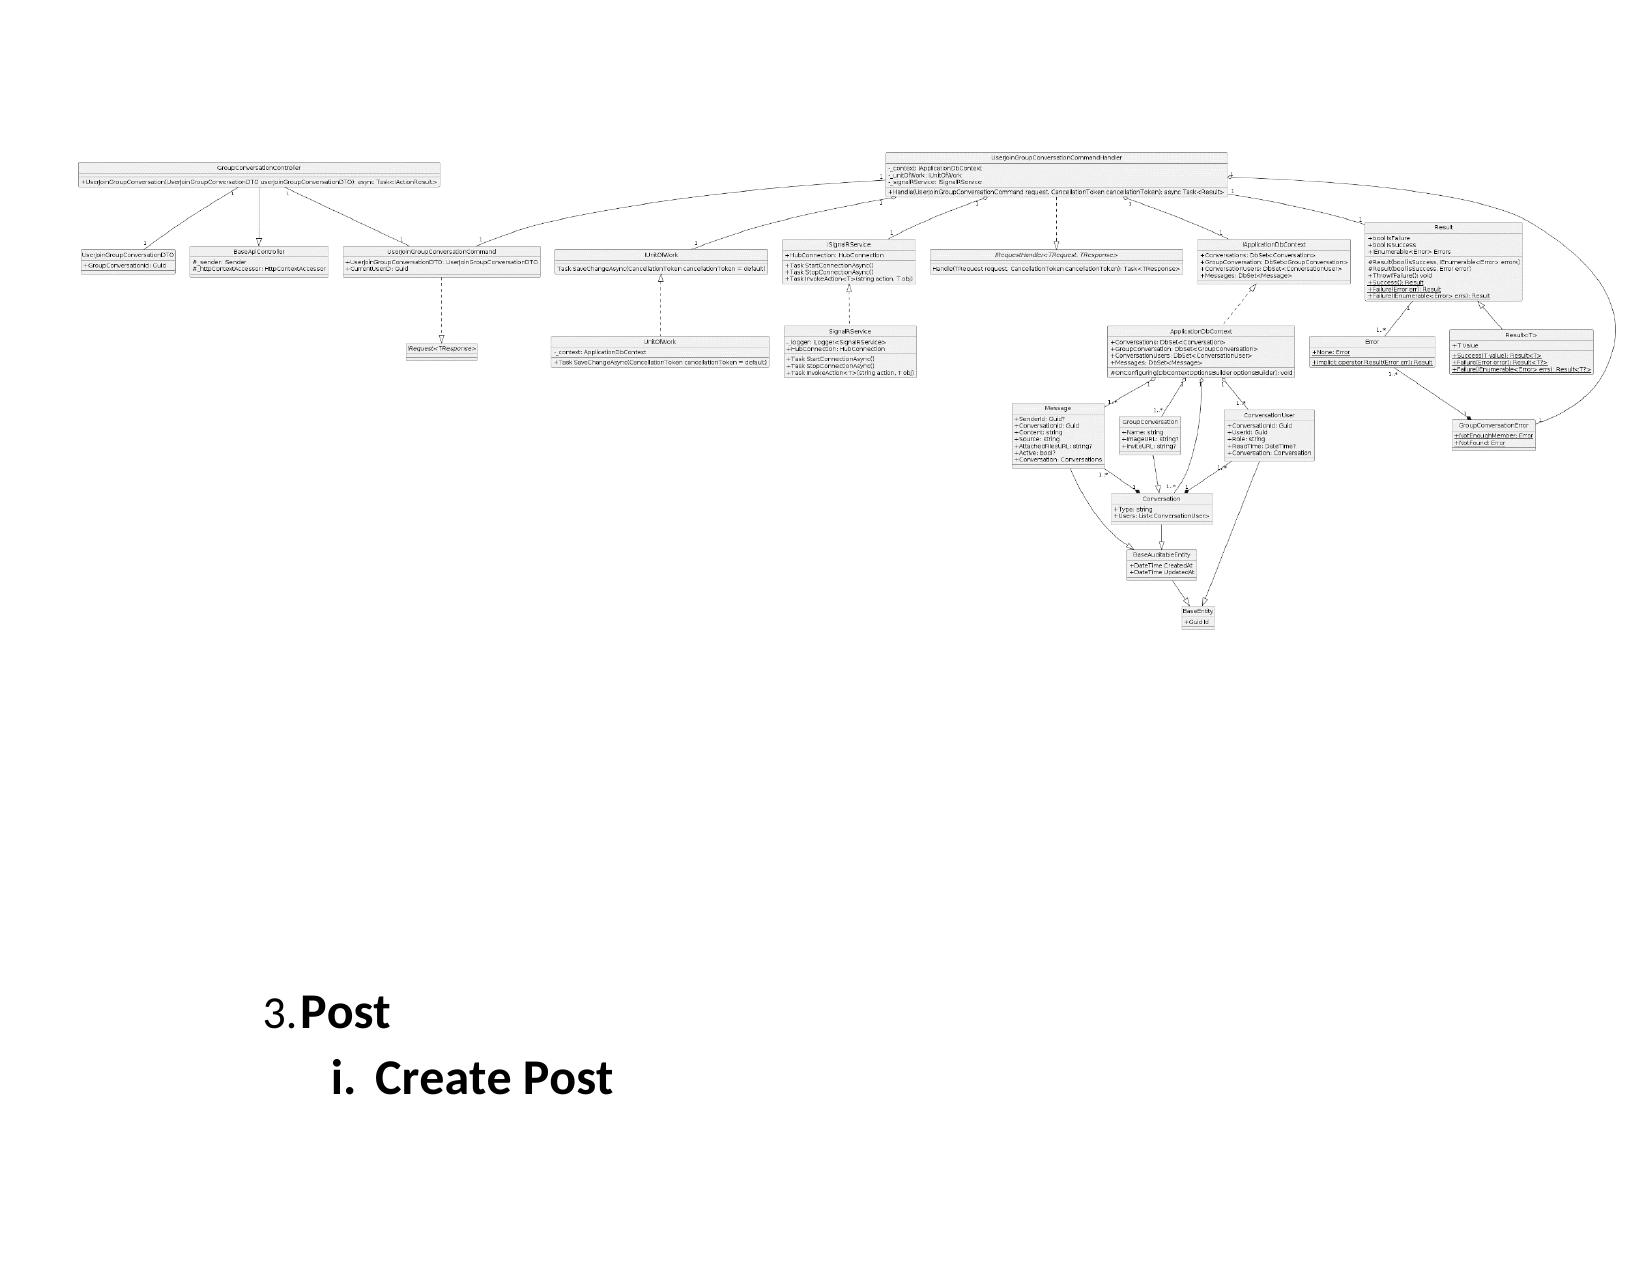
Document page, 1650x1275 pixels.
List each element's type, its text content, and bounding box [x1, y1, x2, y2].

picture [75, 150, 1642, 632]
list Create Post [356, 1046, 1500, 1107]
list Post [262, 980, 1500, 1041]
